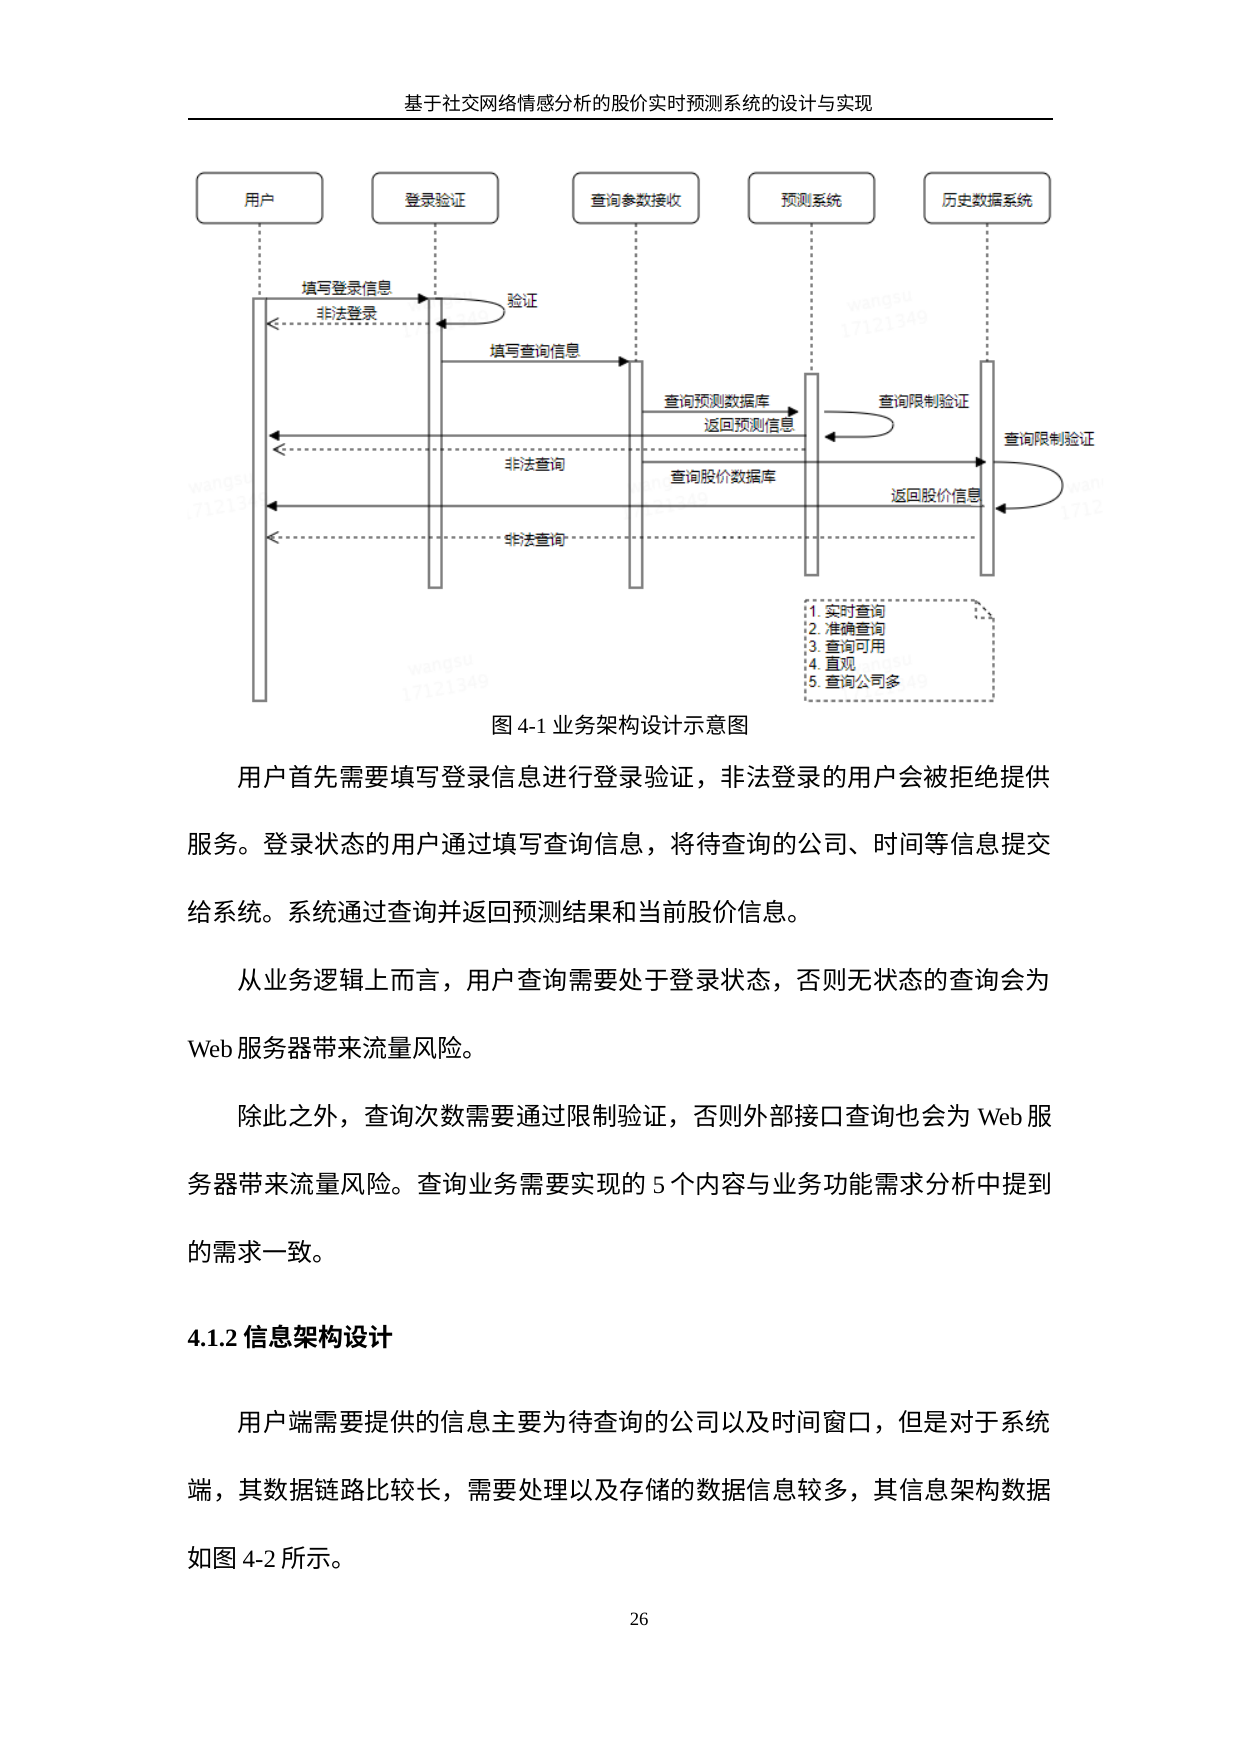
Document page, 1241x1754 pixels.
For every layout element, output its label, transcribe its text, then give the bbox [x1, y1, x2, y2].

text 用户端需要提供的信息主要为待查询的公司以及时间窗口，但是对于系统端，其数据链路比较长，需要处理以及存储的数据信息较多，其信息架构数据如图4-2所示。 [187, 1386, 1053, 1590]
picture [187, 163, 1104, 706]
text 用户首先需要填写登录信息进行登录验证，非法登录的用户会被拒绝提供服务。登录状态的用户通过填写查询信息，将待查询的公司、时间等信息提交给系统。系统通过查询并返回预测结果和当前股价信息。 [187, 741, 1053, 945]
subtitle 4.1.2 信息架构设计 [187, 1301, 1053, 1369]
text 除此之外，查询次数需要通过限制验证，否则外部接口查询也会为Web服务器带来流量风险。查询业务需要实现的5个内容与业务功能需求分析中提到的需求一致。 [187, 1081, 1053, 1284]
text 图4-1 业务架构设计示意图 [187, 707, 1053, 741]
text 从业务逻辑上而言，用户查询需要处于登录状态，否则无状态的查询会为Web服务器带来流量风险。 [187, 945, 1053, 1081]
